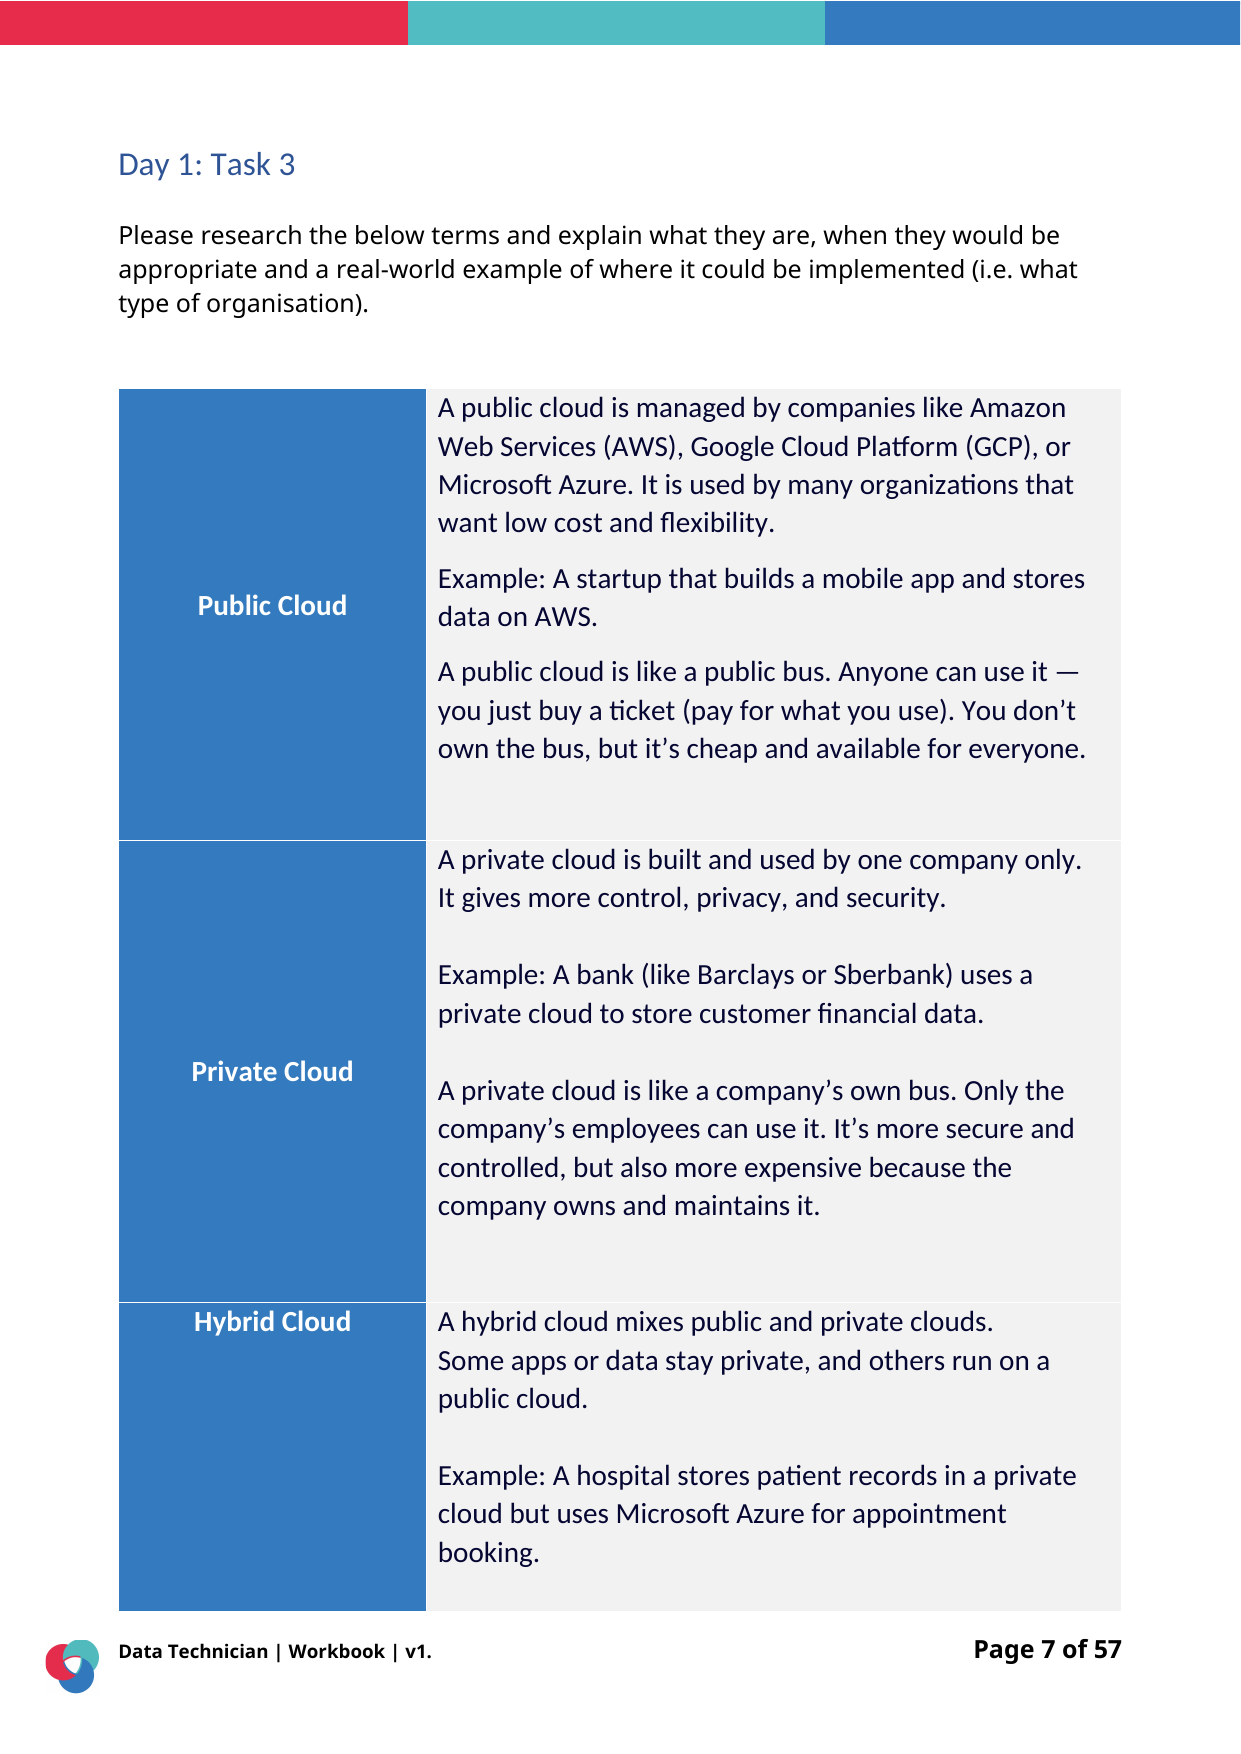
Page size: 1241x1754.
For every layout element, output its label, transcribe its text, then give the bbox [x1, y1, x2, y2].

picture [45, 1640, 100, 1694]
text Please research the below terms and explain what they are, when they would be appropriate and a real-world example of where it could be implemented (i.e. what type of organisation). [118, 218, 1122, 320]
subtitle Day 1: Task 3 [118, 143, 1122, 184]
table_cell Hybrid Cloud [119, 1303, 426, 1611]
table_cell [427, 1303, 1121, 1611]
table_header A public cloud is managed by companies like Amazon Web Services (AWS), Google Cloud Platform (GCP), or Microsoft Azure. It is used by many organizations that want low cost and flexibility. Example: A startup that builds a mobile app and stores data on AWS. A public cloud is like a public bus. Anyone can use it — you just buy a ticket (pay for what you use). You don’t own the bus, but it’s cheap and available for everyone. [427, 389, 1121, 840]
table_header Public Cloud [119, 389, 426, 840]
table_cell Private Cloud [119, 841, 426, 1302]
table_cell A private cloud is built and used by one company only. It gives more control, privacy, and security. Example: A bank (like Barclays or Sberbank) uses a private cloud to store customer financial data. A private cloud is like a company’s own bus. Only the company’s employees can use it. It’s more secure and controlled, but also more expensive because the company owns and maintains it. [427, 841, 1121, 1302]
